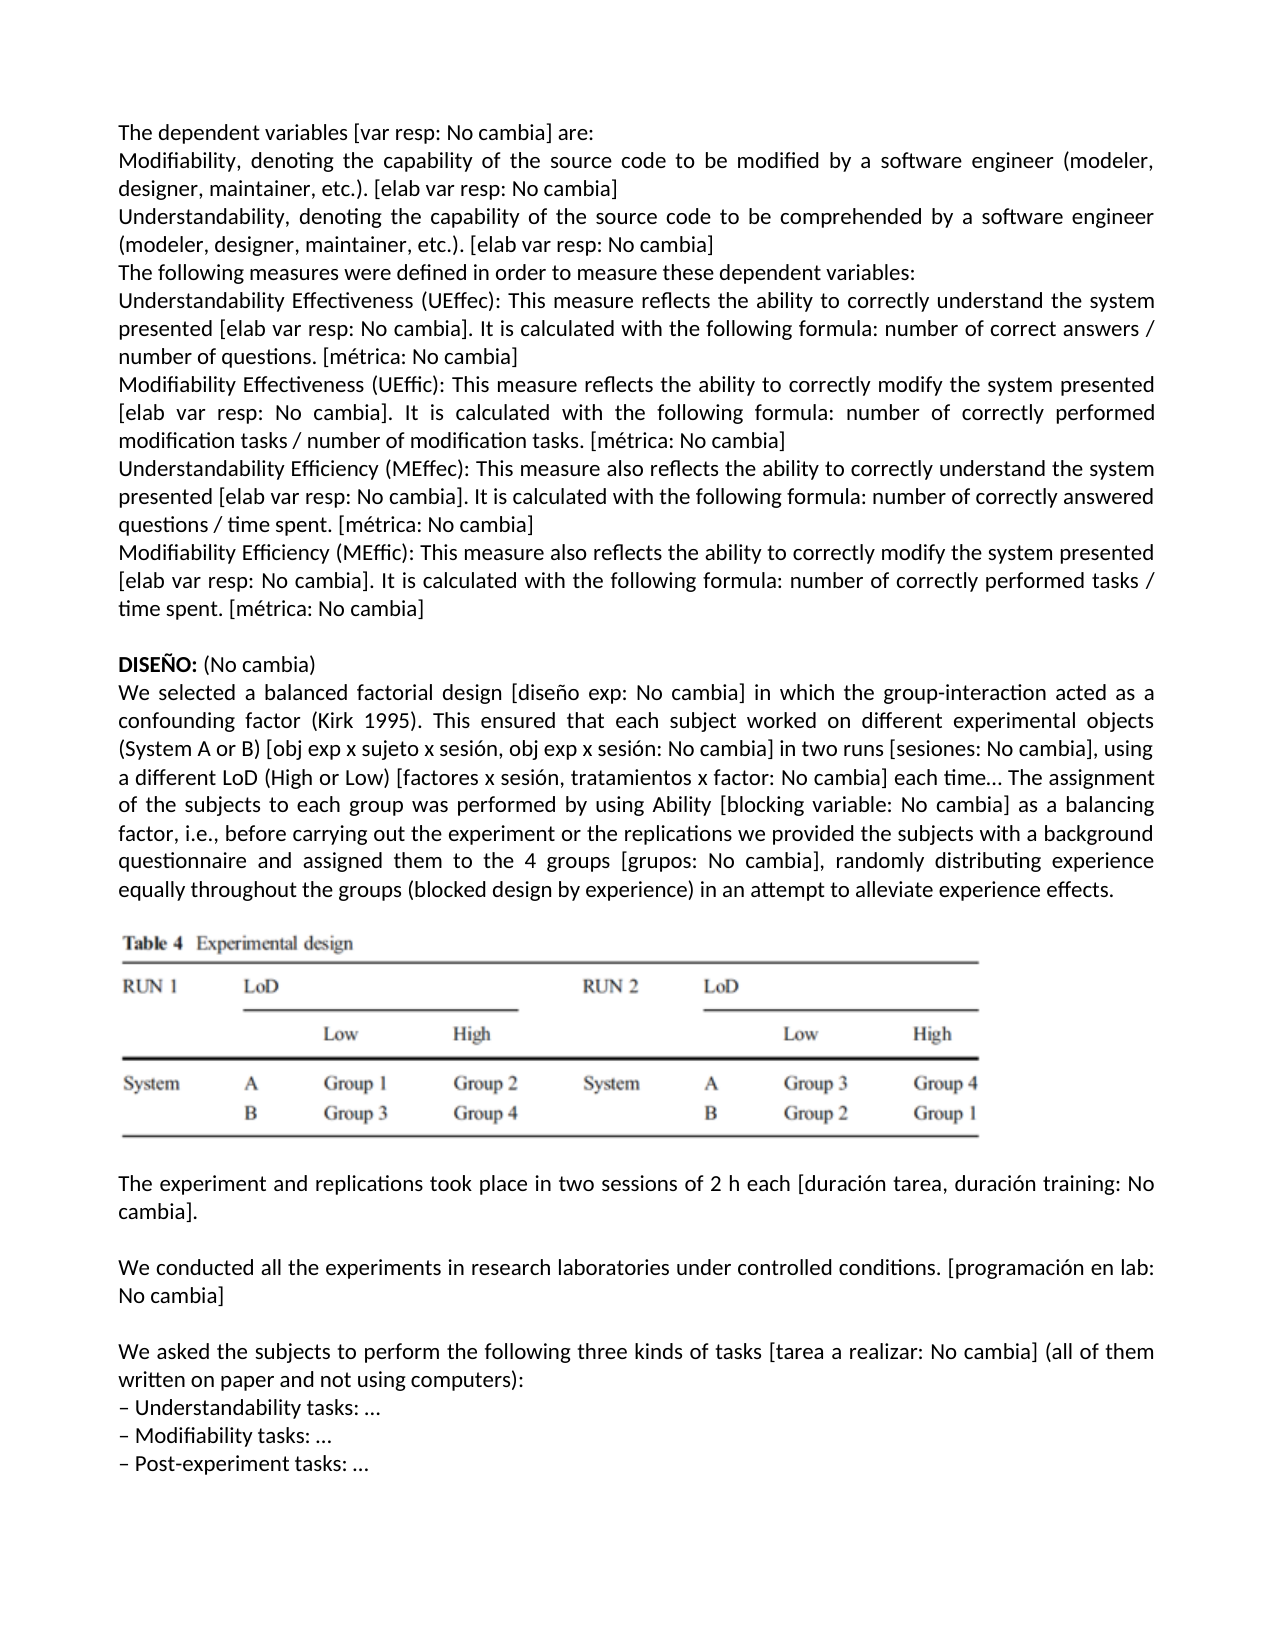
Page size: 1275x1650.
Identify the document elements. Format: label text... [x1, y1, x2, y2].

picture [118, 930, 981, 1142]
text The dependent variables [var resp: No cambia] are: [118, 118, 1157, 146]
text – Modifiability tasks: … [118, 1421, 1157, 1449]
text Modifiability Effectiveness (UEffic): This measure reflects the ability to correctly modify the system presented [elab var resp: No cambia]. It is calculated with the following formula: number of correctly performed modification tasks / number of modification tasks. [métrica: No cambia] [118, 370, 1157, 454]
text Modifiability Efficiency (MEffic): This measure also reflects the ability to correctly modify the system presented [elab var resp: No cambia]. It is calculated with the following formula: number of correctly performed tasks / time spent. [métrica: No cambia] [118, 538, 1157, 622]
text DISEÑO: (No cambia) [118, 651, 1157, 678]
text – Post-experiment tasks: … [118, 1449, 1157, 1477]
text The following measures were defined in order to measure these dependent variables: [118, 258, 1157, 286]
text Understandability Efficiency (MEffec): This measure also reflects the ability to correctly understand the system presented [elab var resp: No cambia]. It is calculated with the following formula: number of correctly answered questions / time spent. [métrica: No cambia] [118, 454, 1157, 538]
text We selected a balanced factorial design [diseño exp: No cambia] in which the group-interaction acted as a confounding factor (Kirk 1995). This ensured that each subject worked on different experimental objects (System A or B) [obj exp x sujeto x sesión, obj exp x sesión: No cambia] in two runs [sesiones: No cambia], using a different LoD (High or Low) [factores x sesión, tratamientos x factor: No cambia] each time… The assignment of the subjects to each group was performed by using Ability [blocking variable: No cambia] as a balancing factor, i.e., before carrying out the experiment or the replications we provided the subjects with a background questionnaire and assigned them to the 4 groups [grupos: No cambia], randomly distributing experience equally throughout the groups (blocked design by experience) in an attempt to alleviate experience effects. [118, 678, 1157, 903]
text Understandability Effectiveness (UEffec): This measure reflects the ability to correctly understand the system presented [elab var resp: No cambia]. It is calculated with the following formula: number of correct answers / number of questions. [métrica: No cambia] [118, 286, 1157, 370]
text Modifiability, denoting the capability of the source code to be modified by a software engineer (modeler, designer, maintainer, etc.). [elab var resp: No cambia] [118, 146, 1157, 202]
text We asked the subjects to perform the following three kinds of tasks [tarea a realizar: No cambia] (all of them written on paper and not using computers): [118, 1337, 1157, 1393]
text Understandability, denoting the capability of the source code to be comprehended by a software engineer (modeler, designer, maintainer, etc.). [elab var resp: No cambia] [118, 202, 1157, 258]
text – Understandability tasks: … [118, 1393, 1157, 1421]
text The experiment and replications took place in two sessions of 2 h each [duración tarea, duración training: No cambia]. [118, 1169, 1157, 1225]
text We conducted all the experiments in research laboratories under controlled conditions. [programación en lab: No cambia] [118, 1253, 1157, 1309]
